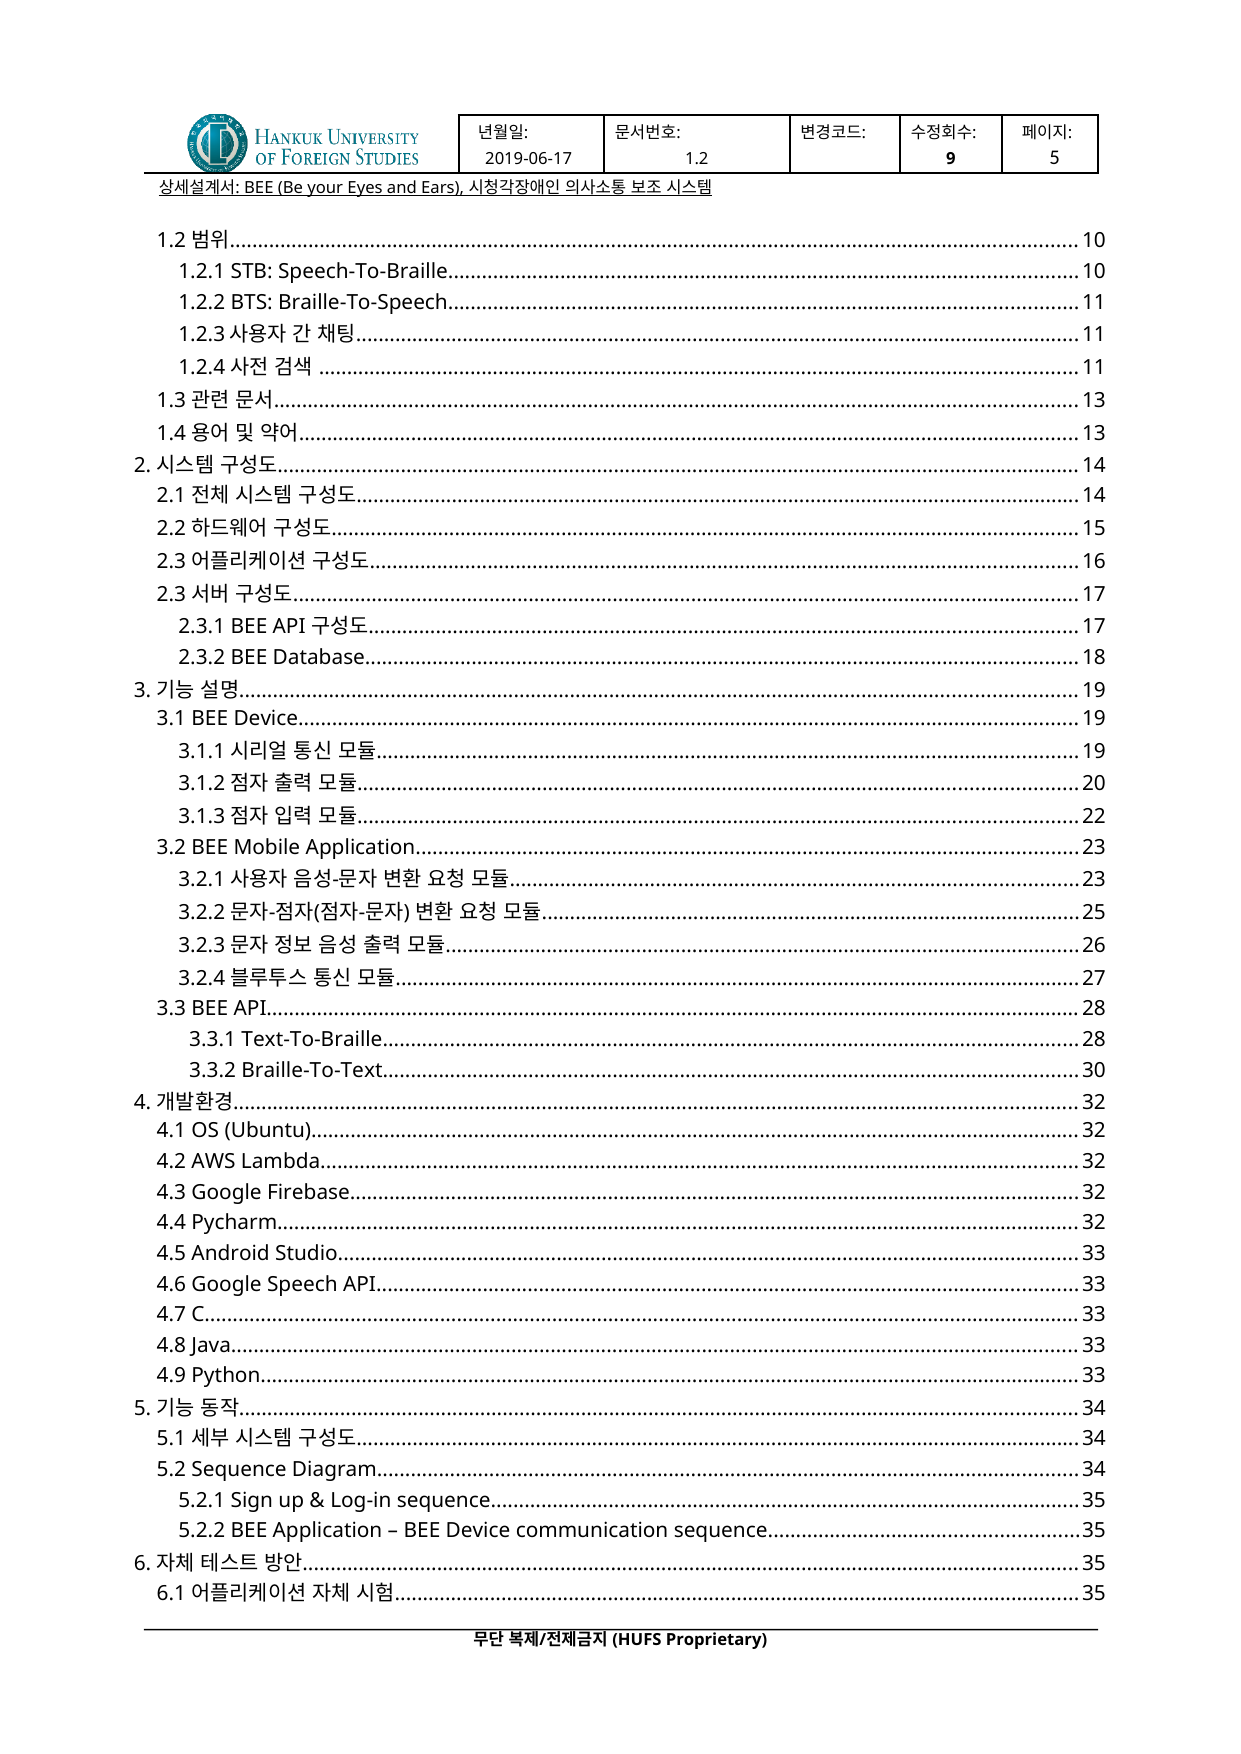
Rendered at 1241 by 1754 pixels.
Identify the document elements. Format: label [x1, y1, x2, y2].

picture [187, 114, 419, 172]
